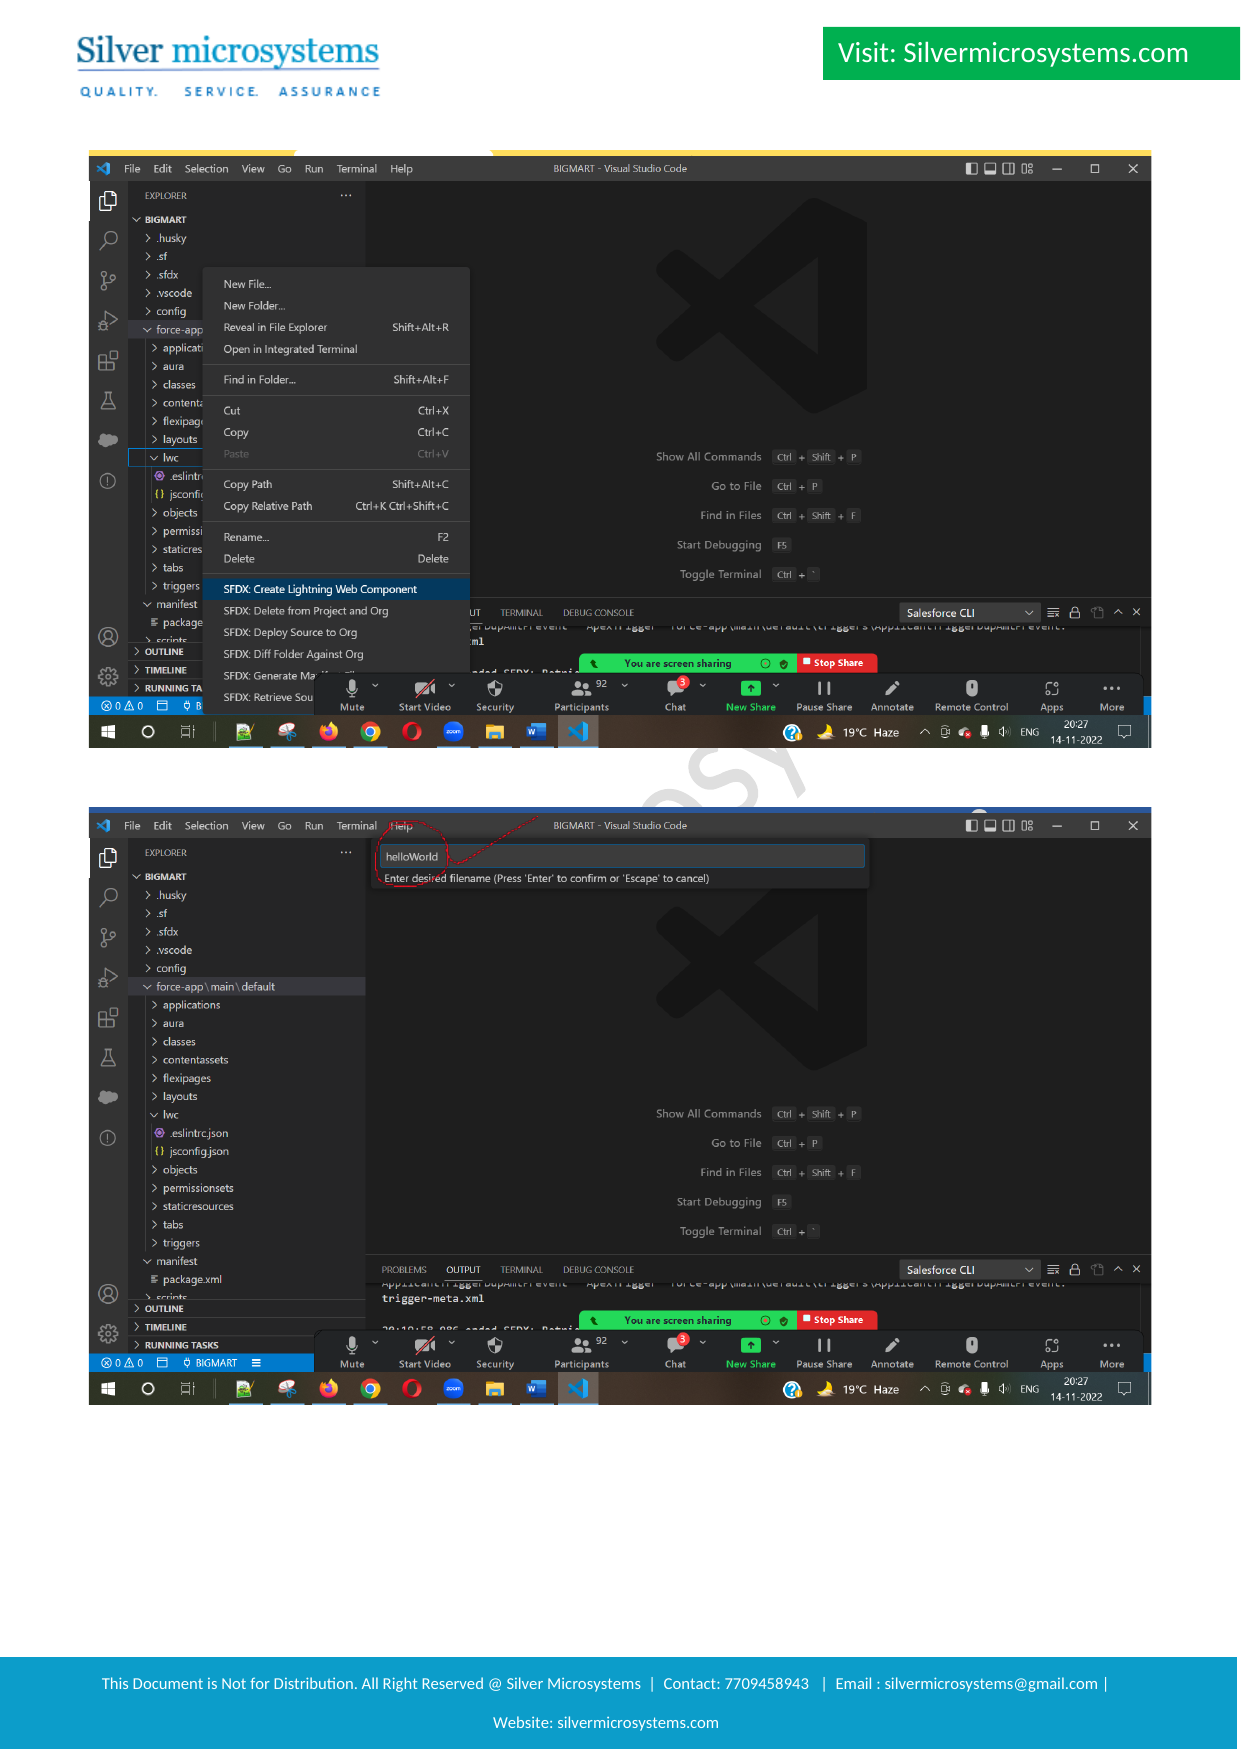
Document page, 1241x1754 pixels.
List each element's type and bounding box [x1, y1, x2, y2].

picture [69, 31, 386, 100]
picture [88, 150, 1152, 748]
picture [88, 807, 1152, 1405]
